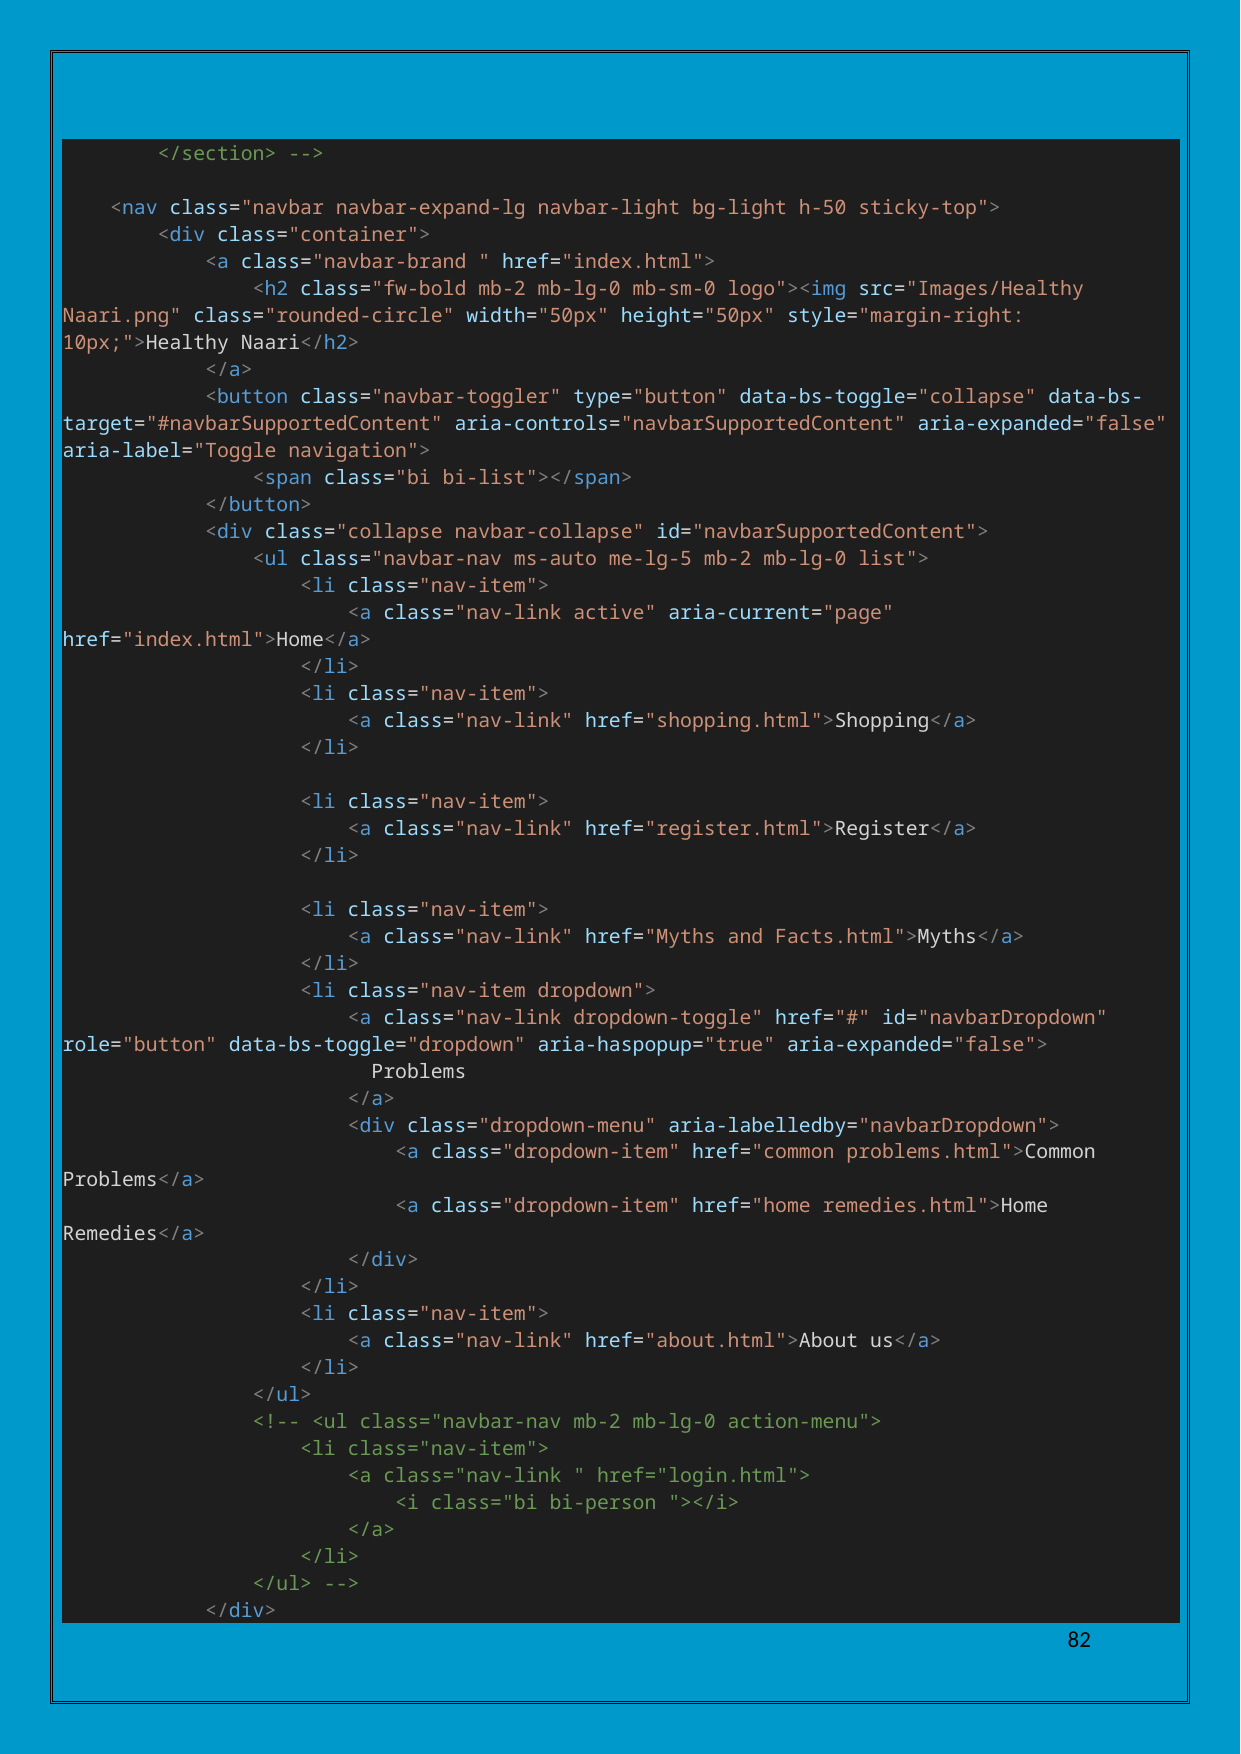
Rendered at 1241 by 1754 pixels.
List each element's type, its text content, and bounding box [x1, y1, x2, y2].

text <i class="bi bi-person "></i> [62, 1488, 1180, 1516]
text <a class="nav-link" href="about.html">About us</a> [62, 1327, 1180, 1354]
text <ul class="navbar-nav ms-auto me-lg-5 mb-2 mb-lg-0 list"> [62, 544, 1180, 571]
text </a> [62, 355, 1180, 382]
text <li class="nav-item"> [62, 571, 1180, 598]
text </li> [62, 949, 1180, 976]
text <a class="navbar-brand " href="index.html"> [62, 247, 1180, 274]
text <a class="nav-link" href="shopping.html">Shopping</a> [62, 706, 1180, 733]
text </a> [62, 1084, 1180, 1111]
text </li> [62, 1354, 1180, 1381]
text <a class="nav-link active" aria-current="page" href="index.html">Home</a> [62, 598, 1180, 652]
text <li class="nav-item"> [62, 895, 1180, 922]
text </div> [62, 1596, 1180, 1623]
text <nav class="navbar navbar-expand-lg navbar-light bg-light h-50 sticky-top"> [62, 193, 1180, 221]
text <a class="dropdown-item" href="home remedies.html">Home Remedies</a> [62, 1192, 1180, 1246]
text <li class="nav-item"> [62, 1434, 1180, 1462]
text </section> --> [62, 139, 1180, 167]
text </li> [62, 1542, 1180, 1569]
text </li> [62, 841, 1180, 868]
text <span class="bi bi-list"></span> [62, 463, 1180, 490]
text Problems [62, 1057, 1180, 1084]
text <a class="nav-link " href="login.html"> [62, 1462, 1180, 1488]
text <a class="nav-link" href="Myths and Facts.html">Myths</a> [62, 922, 1180, 949]
text <li class="nav-item dropdown"> [62, 976, 1180, 1003]
text <!-- <ul class="navbar-nav mb-2 mb-lg-0 action-menu"> [62, 1408, 1180, 1434]
text <a class="dropdown-item" href="common problems.html">Common Problems</a> [62, 1138, 1180, 1192]
text </ul> [62, 1381, 1180, 1408]
text <h2 class="fw-bold mb-2 mb-lg-0 mb-sm-0 logo"><img src="Images/Healthy Naari.png" class="rounded-circle" width="50px" height="50px" style="margin-right: 10px;">Healthy Naari</h2> [62, 274, 1180, 355]
text <a class="nav-link dropdown-toggle" href="#" id="navbarDropdown" role="button" data-bs-toggle="dropdown" aria-haspopup="true" aria-expanded="false"> [62, 1003, 1180, 1057]
text <li class="nav-item"> [62, 679, 1180, 706]
text </div> [62, 1246, 1180, 1273]
text <a class="nav-link" href="register.html">Register</a> [62, 814, 1180, 841]
text </a> [62, 1516, 1180, 1542]
text <div class="dropdown-menu" aria-labelledby="navbarDropdown"> [62, 1111, 1180, 1138]
text </li> [62, 652, 1180, 679]
text <div class="container"> [62, 221, 1180, 247]
text </button> [62, 490, 1180, 517]
text <div class="collapse navbar-collapse" id="navbarSupportedContent"> [62, 517, 1180, 544]
text <button class="navbar-toggler" type="button" data-bs-toggle="collapse" data-bs-target="#navbarSupportedContent" aria-controls="navbarSupportedContent" aria-expanded="false" aria-label="Toggle navigation"> [62, 382, 1180, 463]
text <li class="nav-item"> [62, 1300, 1180, 1327]
text </li> [62, 733, 1180, 760]
text <li class="nav-item"> [62, 787, 1180, 814]
text </ul> --> [62, 1569, 1180, 1596]
text </li> [62, 1273, 1180, 1300]
